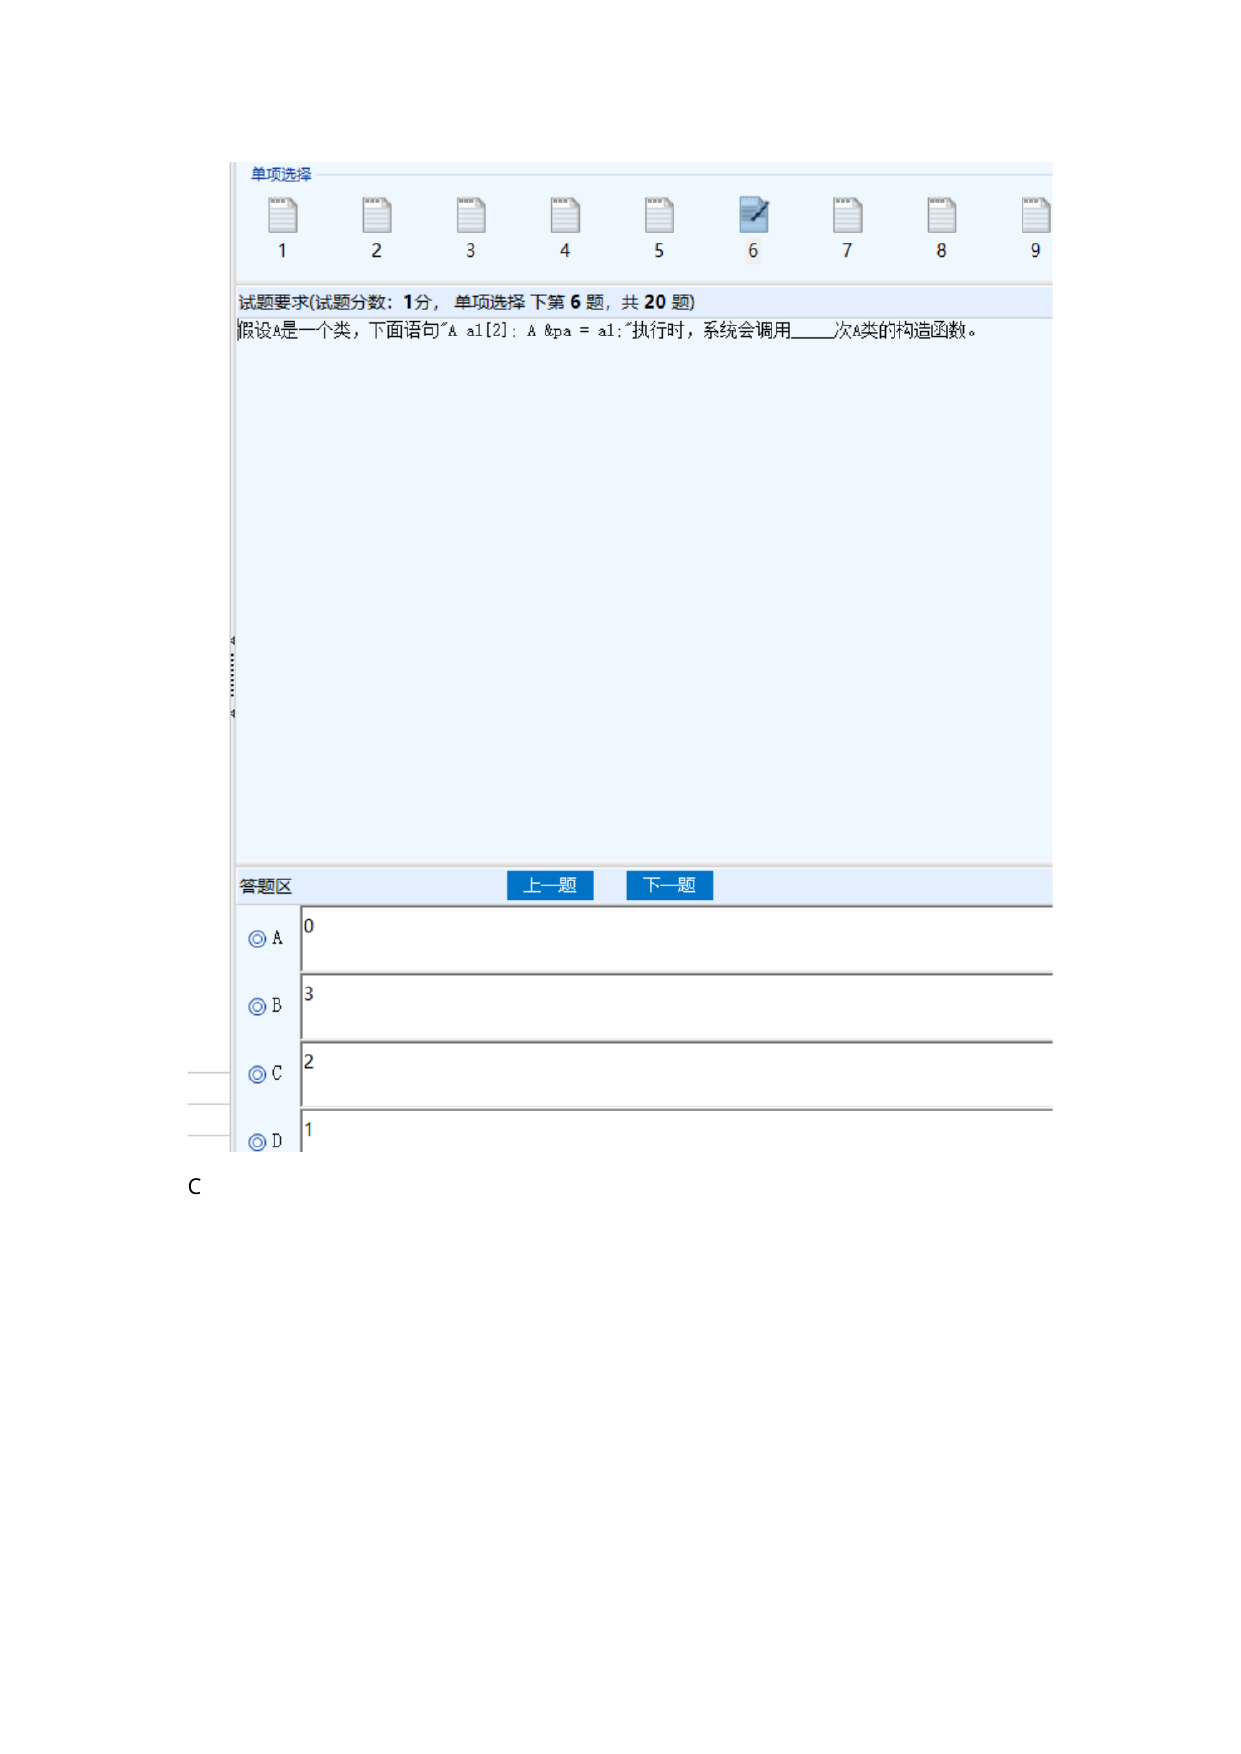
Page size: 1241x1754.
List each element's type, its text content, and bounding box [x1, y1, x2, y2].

picture [187, 162, 1053, 1152]
text C [187, 1169, 1053, 1202]
